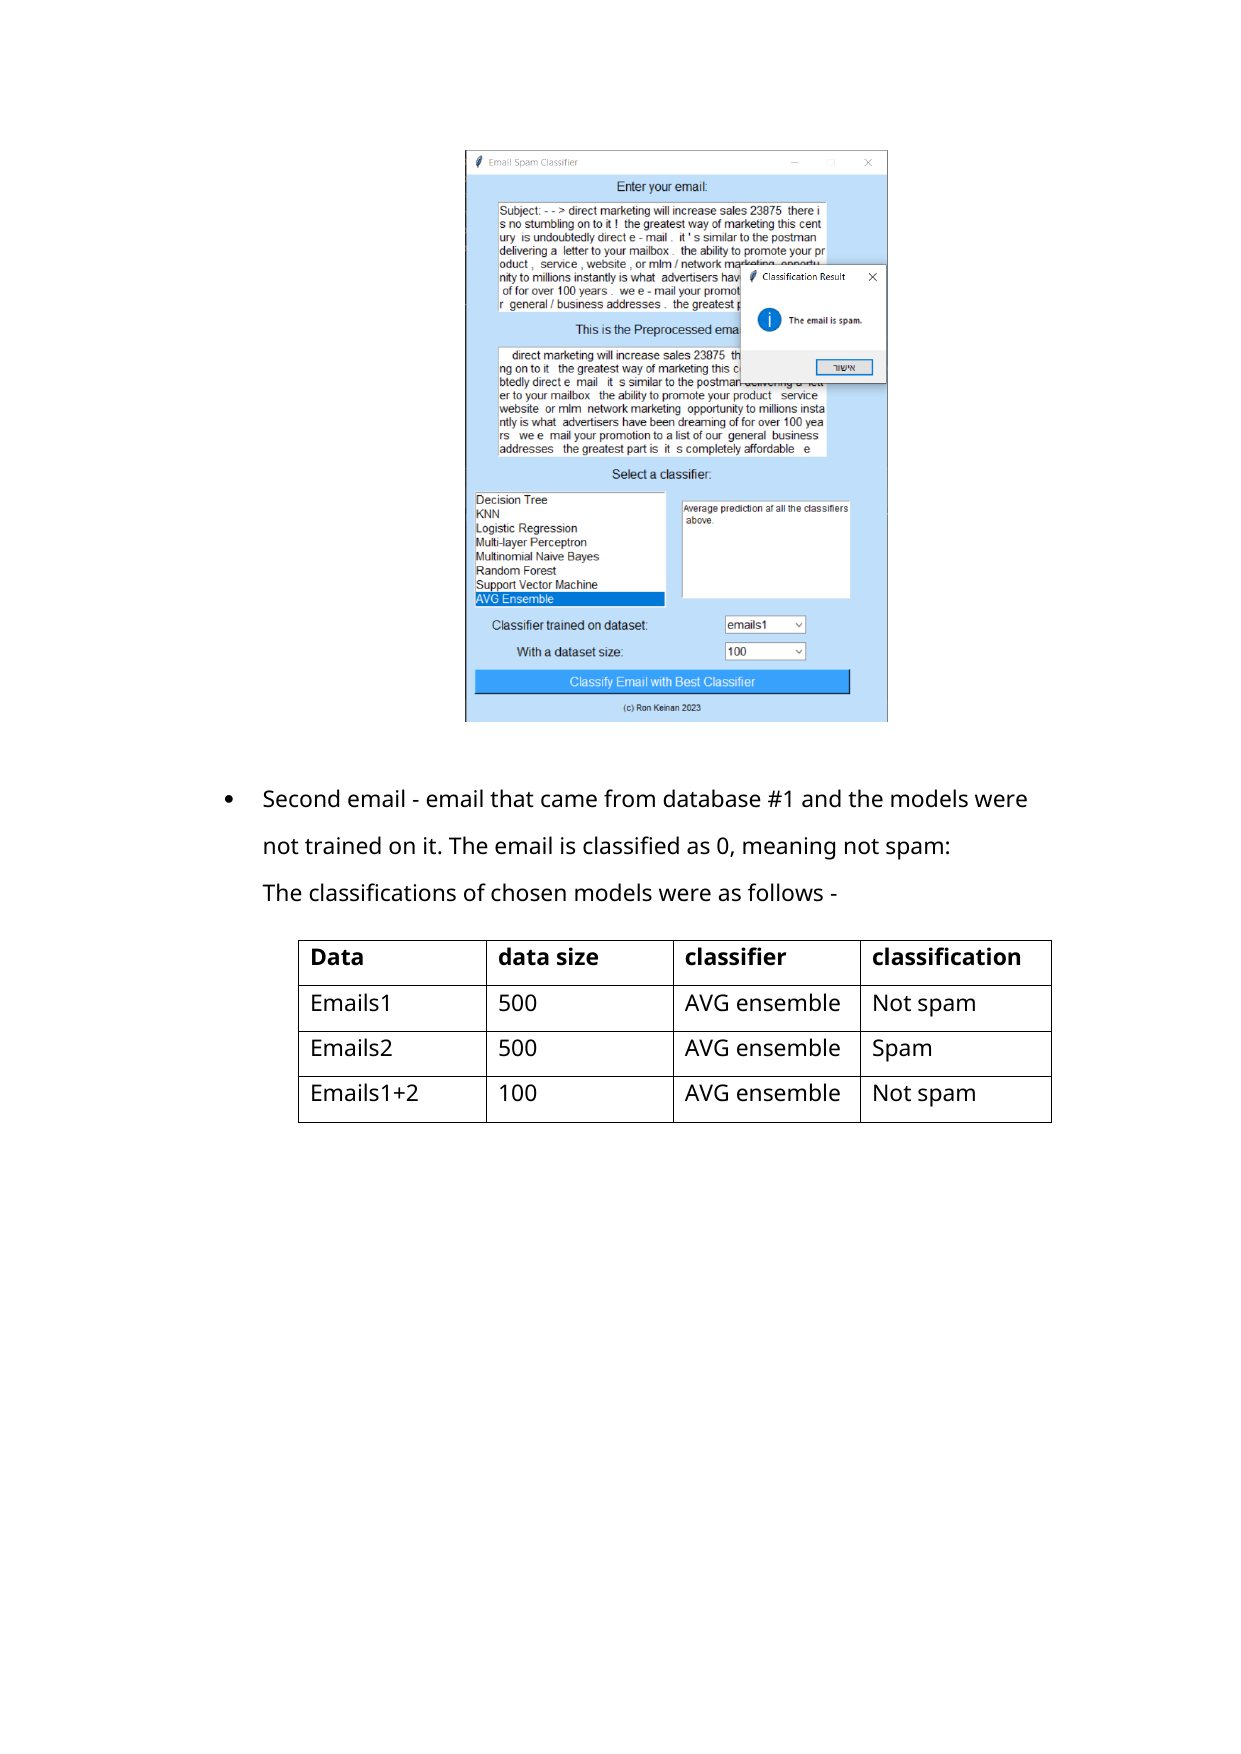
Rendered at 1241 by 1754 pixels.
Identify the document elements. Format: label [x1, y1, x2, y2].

picture [465, 150, 888, 722]
